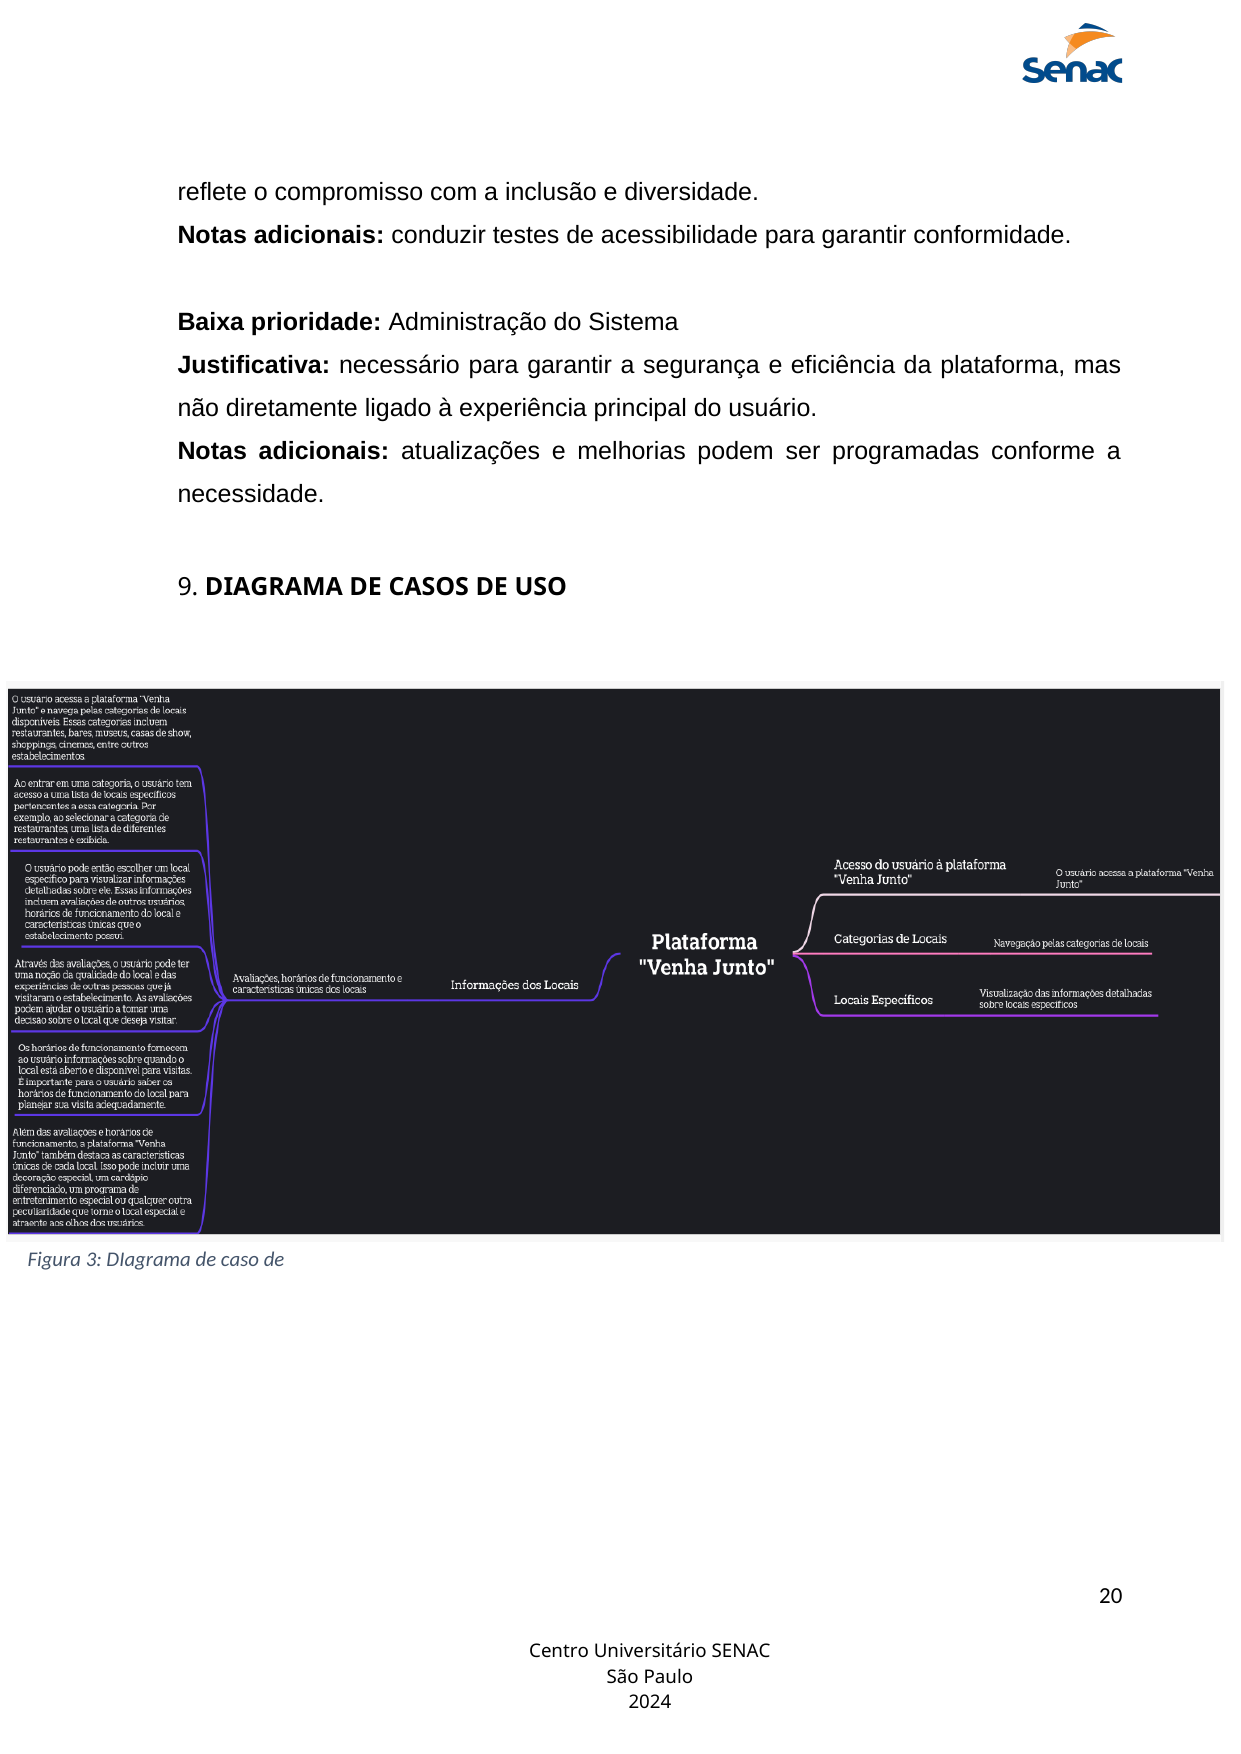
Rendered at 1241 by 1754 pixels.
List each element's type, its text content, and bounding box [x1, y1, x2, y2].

text reflete o compromisso com a inclusão e diversidade. [177, 177, 1122, 206]
text Notas adicionais: conduzir testes de acessibilidade para garantir conformidade. [177, 220, 1122, 249]
text Justificativa: necessário para garantir a segurança e eficiência da plataforma, mas não diretamente ligado à experiência principal do usuário. [177, 350, 1122, 422]
text Notas adicionais: atualizações e melhorias podem ser programadas conforme a necessidade. [177, 436, 1122, 508]
text Baixa prioridade: Administração do Sistema [177, 307, 1122, 335]
picture [1022, 23, 1123, 83]
picture [6, 681, 1225, 1242]
subtitle 9. DIAGRAMA DE CASOS DE USO [177, 569, 1122, 603]
